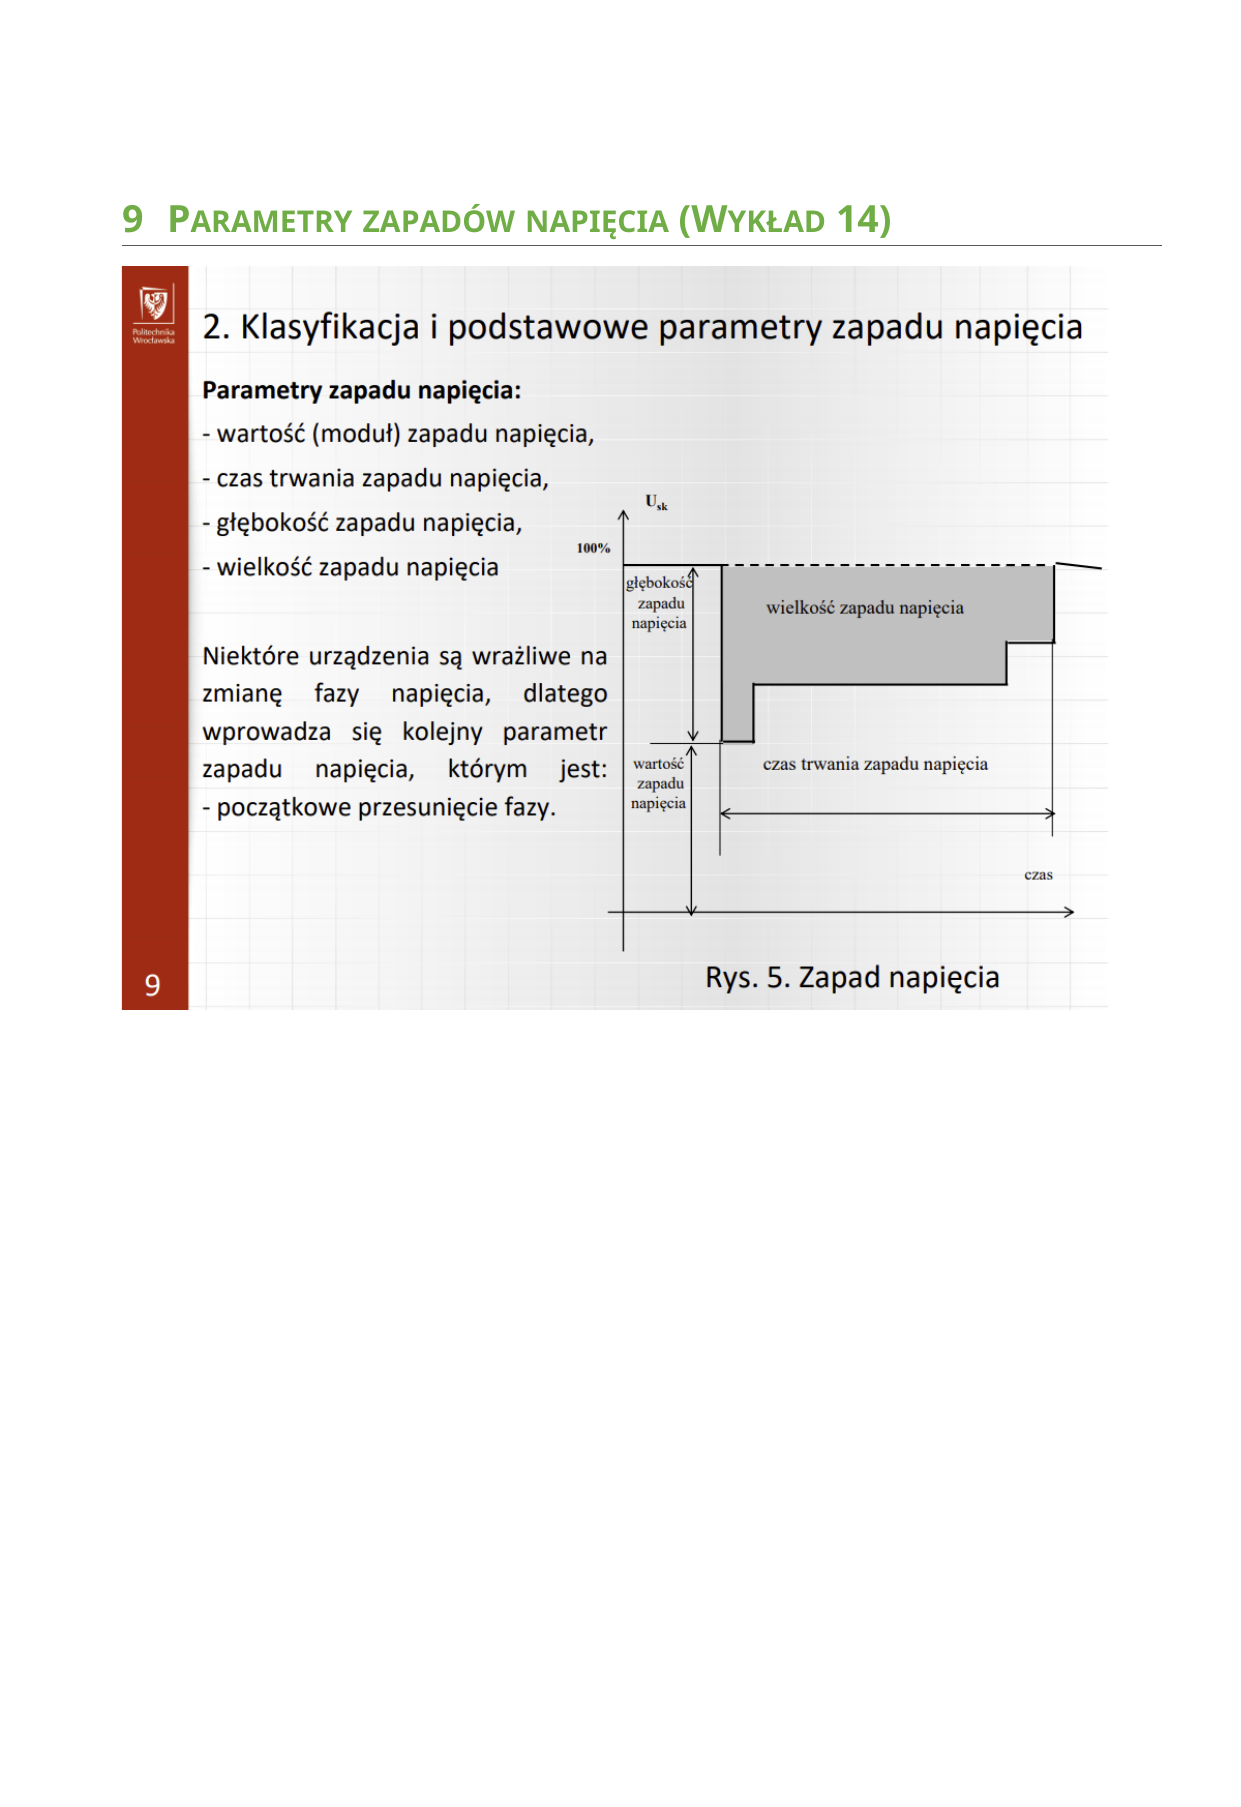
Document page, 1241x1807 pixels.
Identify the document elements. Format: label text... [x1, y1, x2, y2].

subtitle Parametry zapadów napięcia (Wykład 14) [122, 192, 1162, 245]
picture [121, 266, 1109, 1010]
